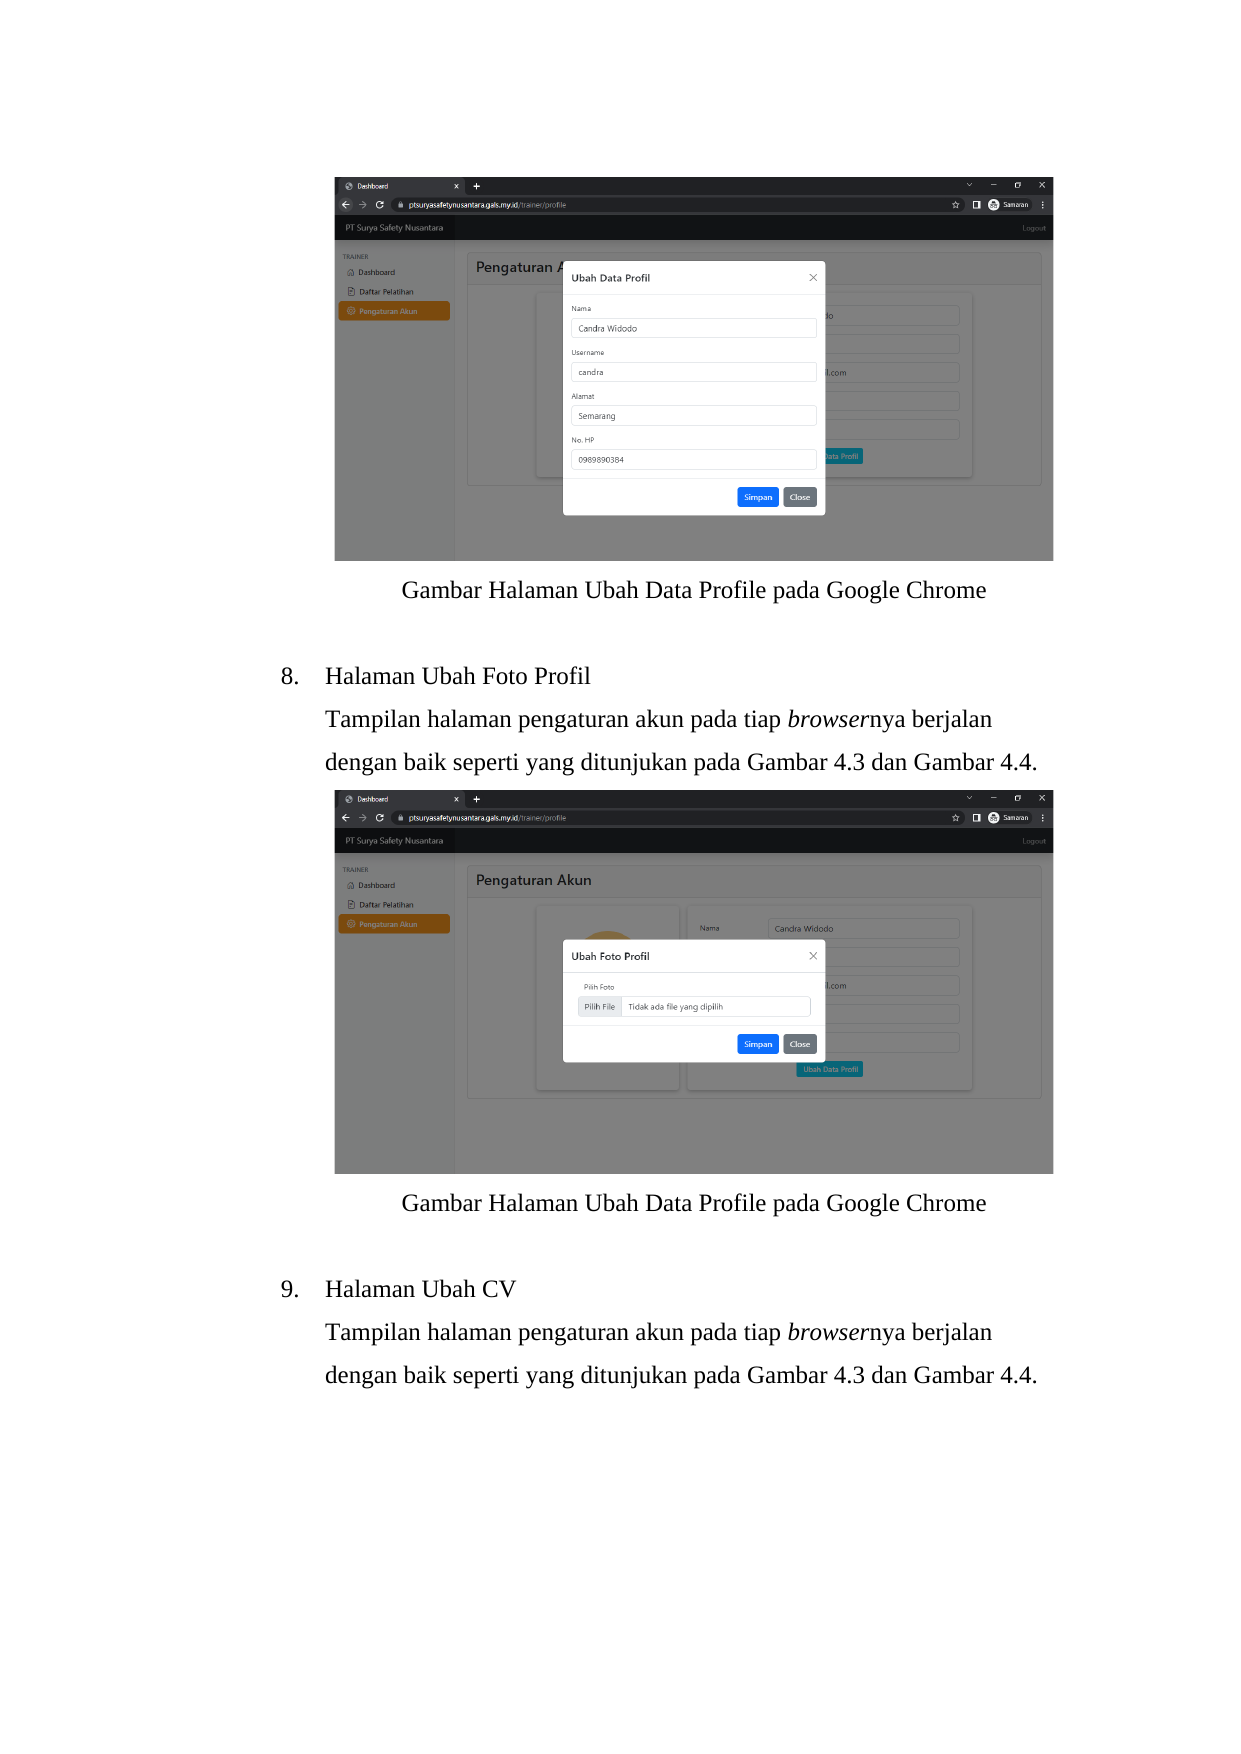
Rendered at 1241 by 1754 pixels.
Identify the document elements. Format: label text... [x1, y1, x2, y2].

list Tampilan halaman pengaturan akun pada tiap browsernya berjalan dengan baik seperti yang ditunjukan pada Gambar 4.3 dan Gambar 4.4. [325, 704, 1063, 776]
list Tampilan halaman pengaturan akun pada tiap browsernya berjalan dengan baik seperti yang ditunjukan pada Gambar 4.3 dan Gambar 4.4. [325, 1317, 1063, 1389]
list Halaman Ubah Foto Profil [281, 661, 1063, 690]
picture [334, 790, 1054, 1174]
list Halaman Ubah CV [281, 1274, 1063, 1303]
picture [334, 177, 1054, 561]
